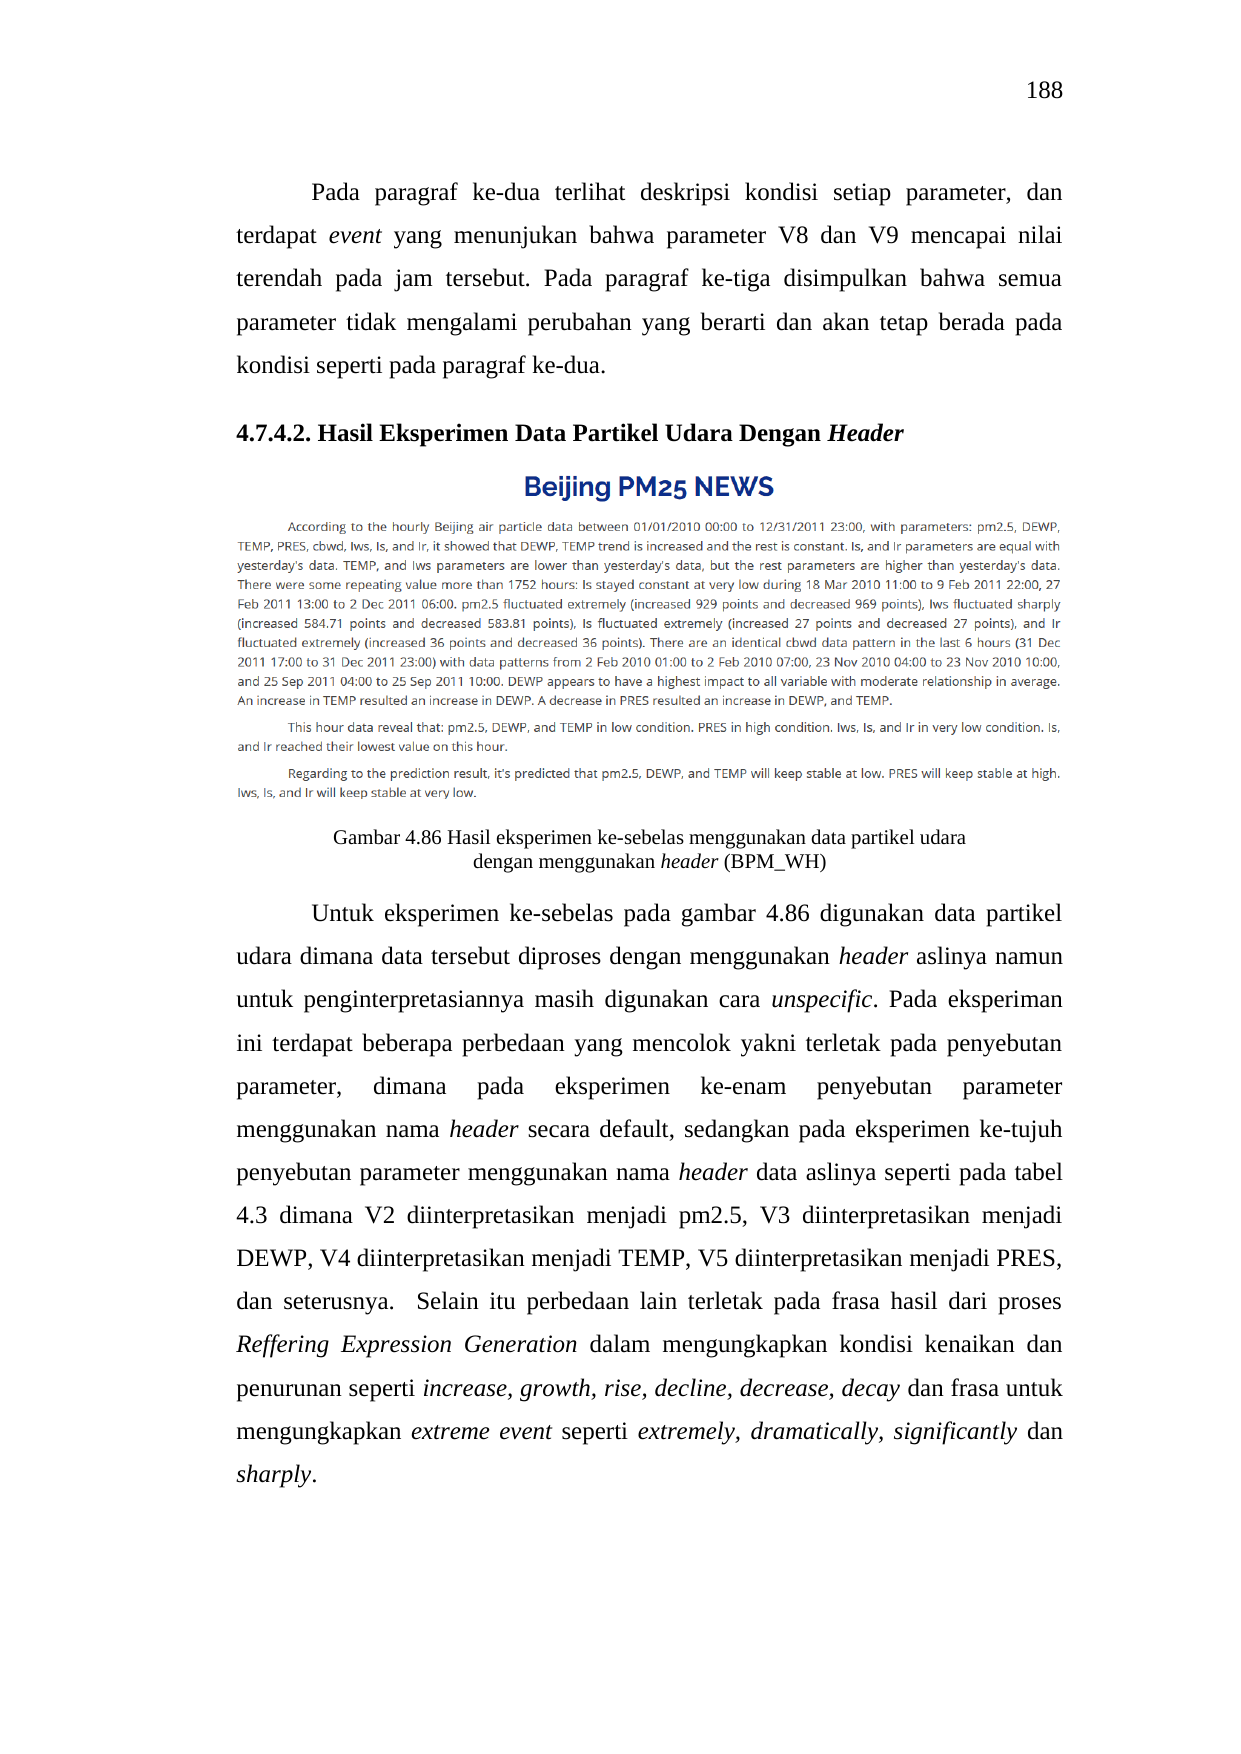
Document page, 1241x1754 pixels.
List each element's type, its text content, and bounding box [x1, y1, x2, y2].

text Pada paragraf ke-dua terlihat deskripsi kondisi setiap parameter, dan terdapat event yang menunjukan bahwa parameter V8 dan V9 mencapai nilai terendah pada jam tersebut. Pada paragraf ke-tiga disimpulkan bahwa semua parameter tidak mengalami perubahan yang berarti dan akan tetap berada pada kondisi seperti pada paragraf ke-dua. [236, 177, 1063, 378]
picture [236, 473, 1063, 799]
list Hasil Eksperimen Data Partikel Udara Dengan Header [236, 418, 1063, 447]
text Untuk eksperimen ke-sebelas pada gambar 4.86 digunakan data partikel udara dimana data tersebut diproses dengan menggunakan header aslinya namun untuk penginterpretasiannya masih digunakan cara unspecific. Pada eksperiman ini terdapat beberapa perbedaan yang mencolok yakni terletak pada penyebutan parameter, dimana pada eksperimen ke-enam penyebutan parameter menggunakan nama header secara default, sedangkan pada eksperimen ke-tujuh penyebutan parameter menggunakan nama header data aslinya seperti pada tabel 4.3 dimana V2 diinterpretasikan menjadi pm2.5, V3 diinterpretasikan menjadi DEWP, V4 diinterpretasikan menjadi TEMP, V5 diinterpretasikan menjadi PRES, dan seterusnya. Selain itu perbedaan lain terletak pada frasa hasil dari proses Reffering Expression Generation dalam mengungkapkan kondisi kenaikan dan penurunan seperti increase, growth, rise, decline, decrease, decay dan frasa untuk mengungkapkan extreme event seperti extremely, dramatically, significantly dan sharply. [236, 898, 1063, 1488]
